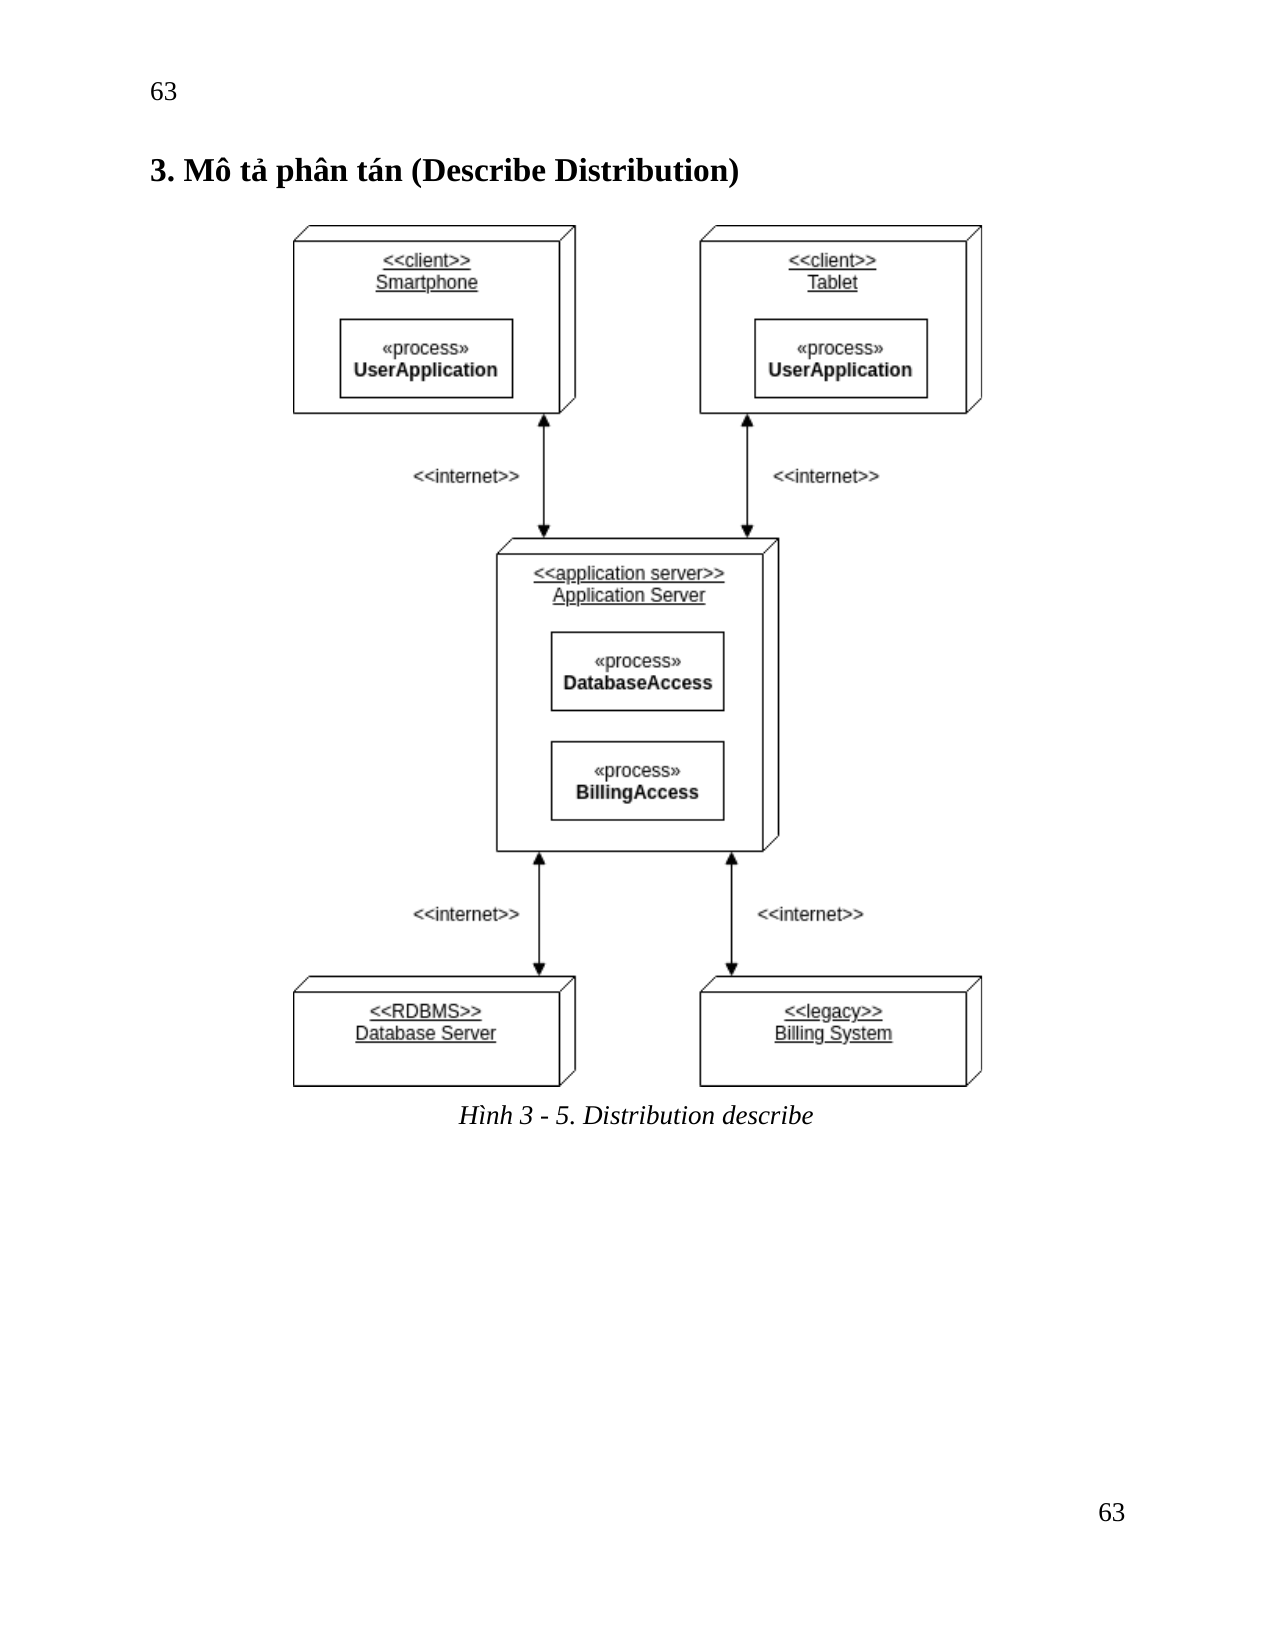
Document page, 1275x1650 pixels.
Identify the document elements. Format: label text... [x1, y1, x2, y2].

subtitle 3. Mô tả phân tán (Describe Distribution) [150, 150, 1125, 188]
text Hình 3 - 5. Distribution describe [150, 1099, 1125, 1130]
picture [293, 225, 983, 1087]
